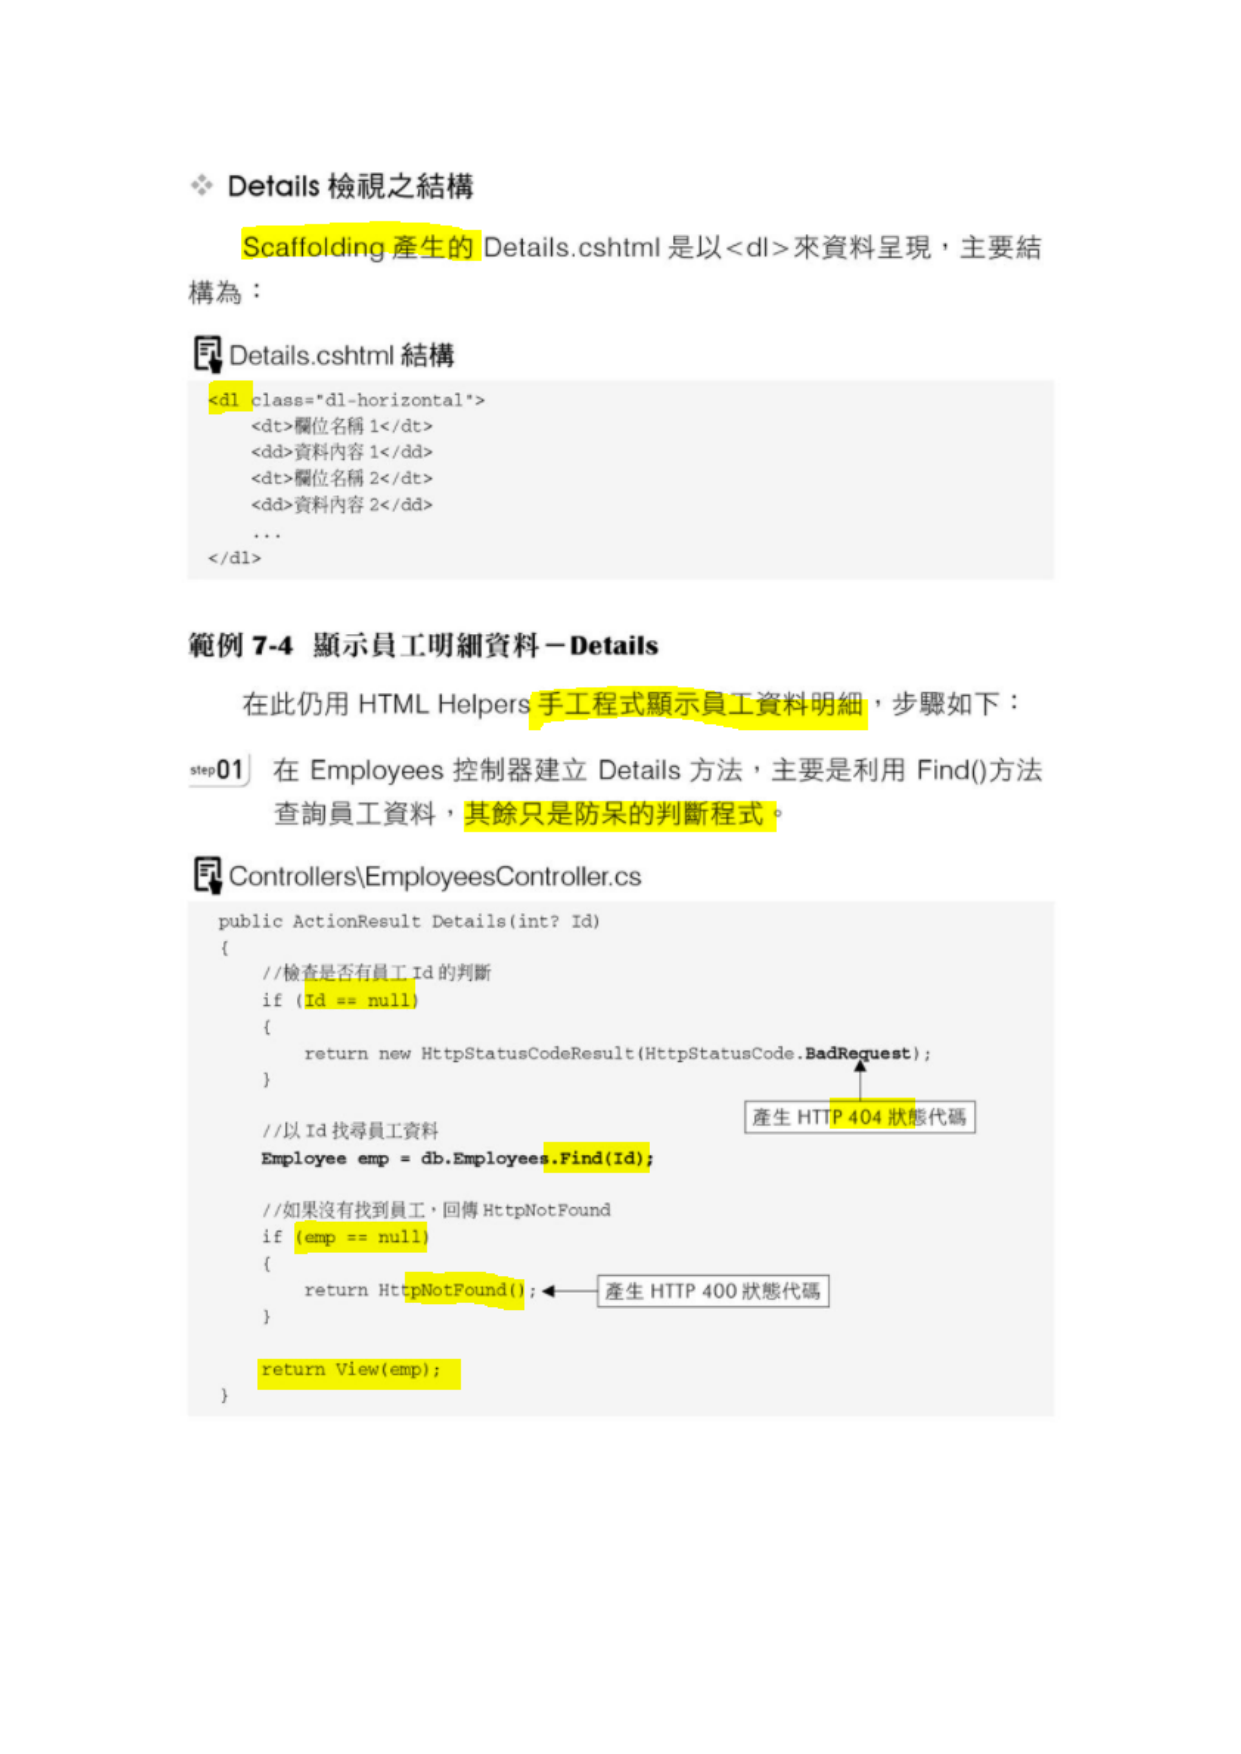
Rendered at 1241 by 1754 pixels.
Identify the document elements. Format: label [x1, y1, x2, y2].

picture [150, 150, 1091, 1427]
